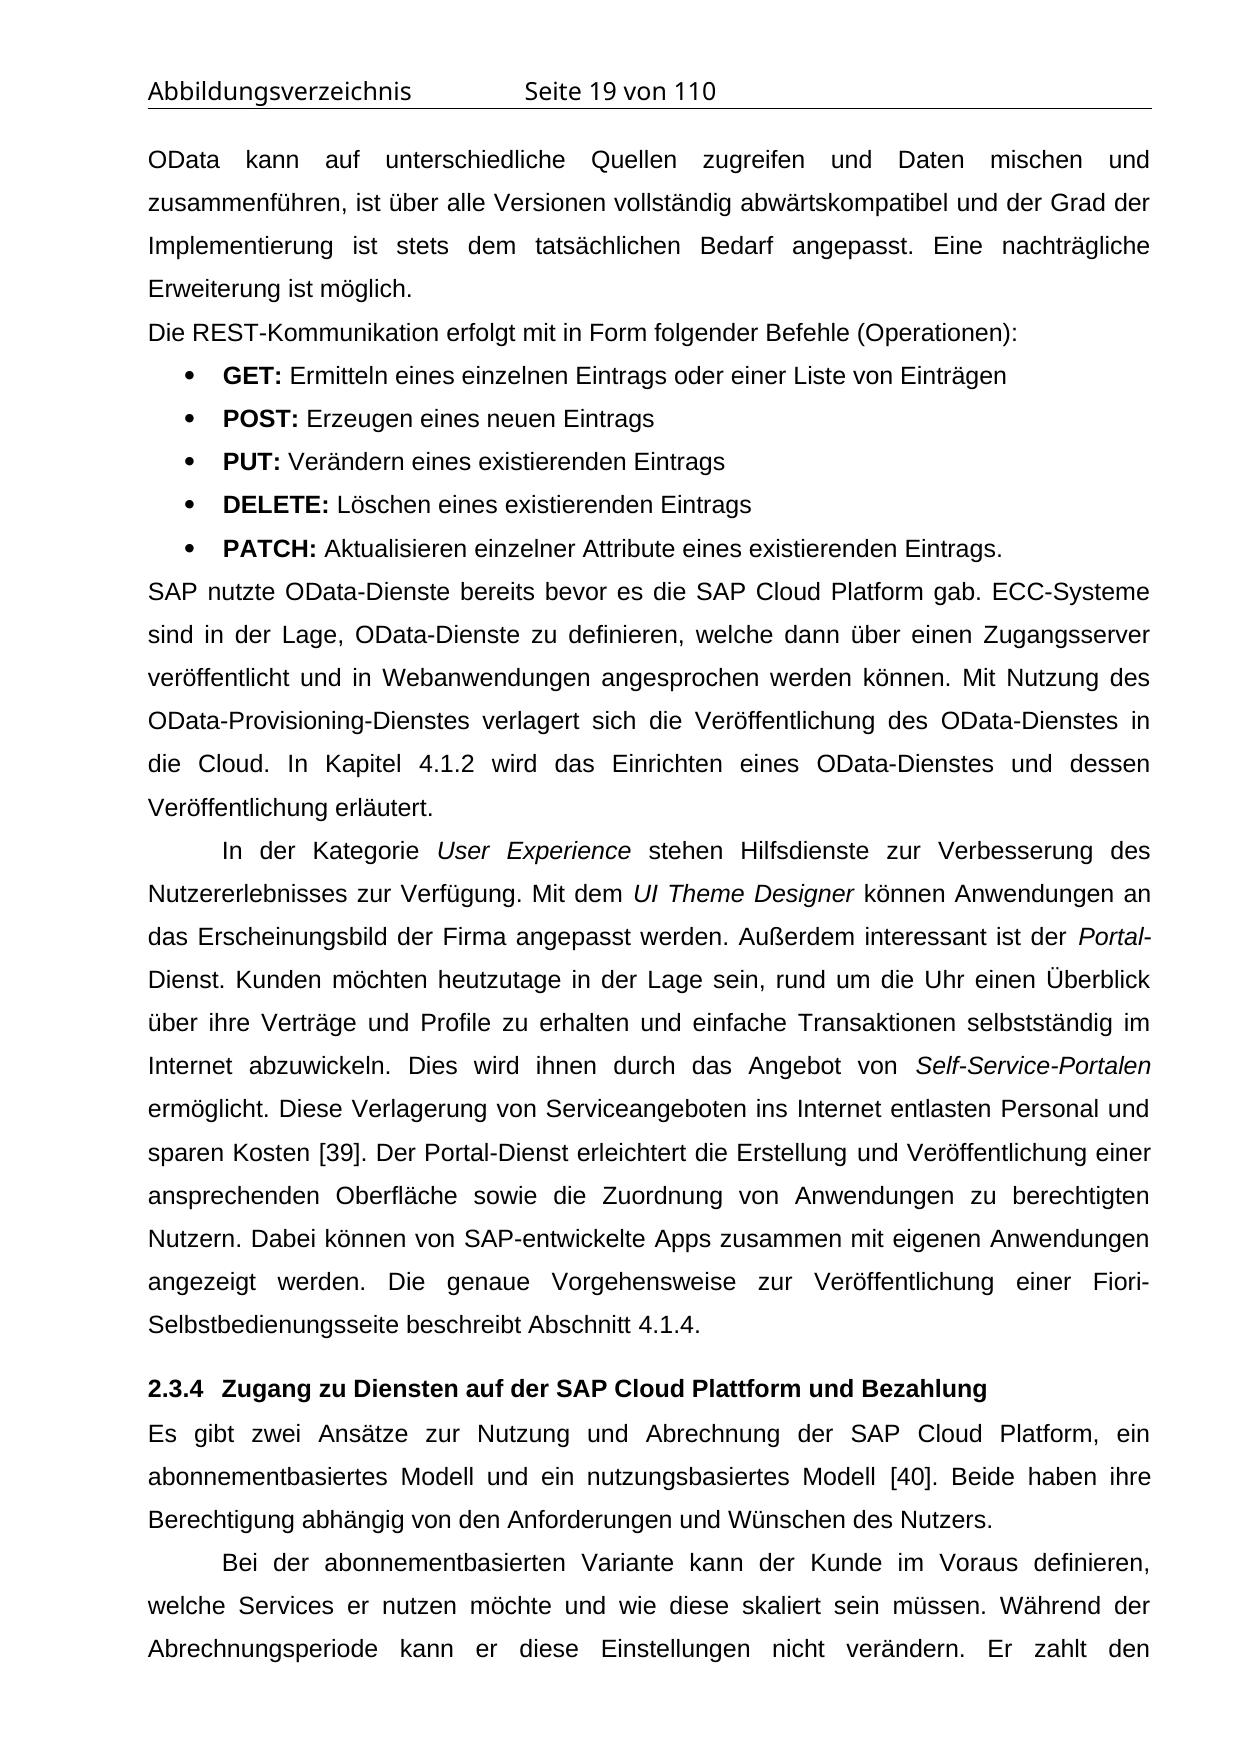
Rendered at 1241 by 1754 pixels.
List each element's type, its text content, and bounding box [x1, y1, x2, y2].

list POST: Erzeugen eines neuen Eintrags [185, 404, 1152, 433]
text Die REST-Kommunikation erfolgt mit in Form folgender Befehle (Operationen): [148, 318, 1152, 346]
text SAP nutzte OData-Dienste bereits bevor es die SAP Cloud Platform gab. ECC-Systeme sind in der Lage, OData-Dienste zu definieren, welche dann über einen Zugangsserver veröffentlicht und in Webanwendungen angesprochen werden können. Mit Nutzung des OData-Provisioning-Dienstes verlagert sich die Veröffentlichung des OData-Dienstes in die Cloud. In Kapitel 4.1.2 wird das Einrichten eines OData-Dienstes und dessen Veröffentlichung erläutert. [148, 577, 1152, 821]
list DELETE: Löschen eines existierenden Eintrags [185, 490, 1152, 519]
subtitle Zugang zu Diensten auf der SAP Cloud Plattform und Bezahlung [148, 1374, 1152, 1403]
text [148, 1548, 1152, 1663]
list GET: Ermitteln eines einzelnen Eintrags oder einer Liste von Einträgen [185, 361, 1152, 389]
text OData kann auf unterschiedliche Quellen zugreifen und Daten mischen und zusammenführen, ist über alle Versionen vollständig abwärtskompatibel und der Grad der Implementierung ist stets dem tatsächlichen Bedarf angepasst. Eine nachträgliche Erweiterung ist möglich. [148, 145, 1152, 303]
text Es gibt zwei Ansätze zur Nutzung und Abrechnung der SAP Cloud Platform, ein abonnementbasiertes Modell und ein nutzungsbasiertes Modell . Beide haben ihre Berechtigung abhängig von den Anforderungen und Wünschen des Nutzers. [148, 1419, 1152, 1534]
text In der Kategorie User Experience stehen Hilfsdienste zur Verbesserung des Nutzererlebnisses zur Verfügung. Mit dem UI Theme Designer können Anwendungen an das Erscheinungsbild der Firma angepasst werden. Außerdem interessant ist der Portal-Dienst. Kunden möchten heutzutage in der Lage sein, rund um die Uhr einen Überblick über ihre Verträge und Profile zu erhalten und einfache Transaktionen selbstständig im Internet abzuwickeln. Dies wird ihnen durch das Angebot von Self-Service-Portalen ermöglicht. Diese Verlagerung von Serviceangeboten ins Internet entlasten Personal und sparen Kosten . Der Portal-Dienst erleichtert die Erstellung und Veröffentlichung einer ansprechenden Oberfläche sowie die Zuordnung von Anwendungen zu berechtigten Nutzern. Dabei können von SAP-entwickelte Apps zusammen mit eigenen Anwendungen angezeigt werden. Die genaue Vorgehensweise zur Veröffentlichung einer Fiori-Selbstbedienungsseite beschreibt Abschnitt 4.1.4. [148, 836, 1152, 1339]
list PATCH: Aktualisieren einzelner Attribute eines existierenden Eintrags. [185, 534, 1152, 562]
list PUT: Verändern eines existierenden Eintrags [185, 447, 1152, 476]
